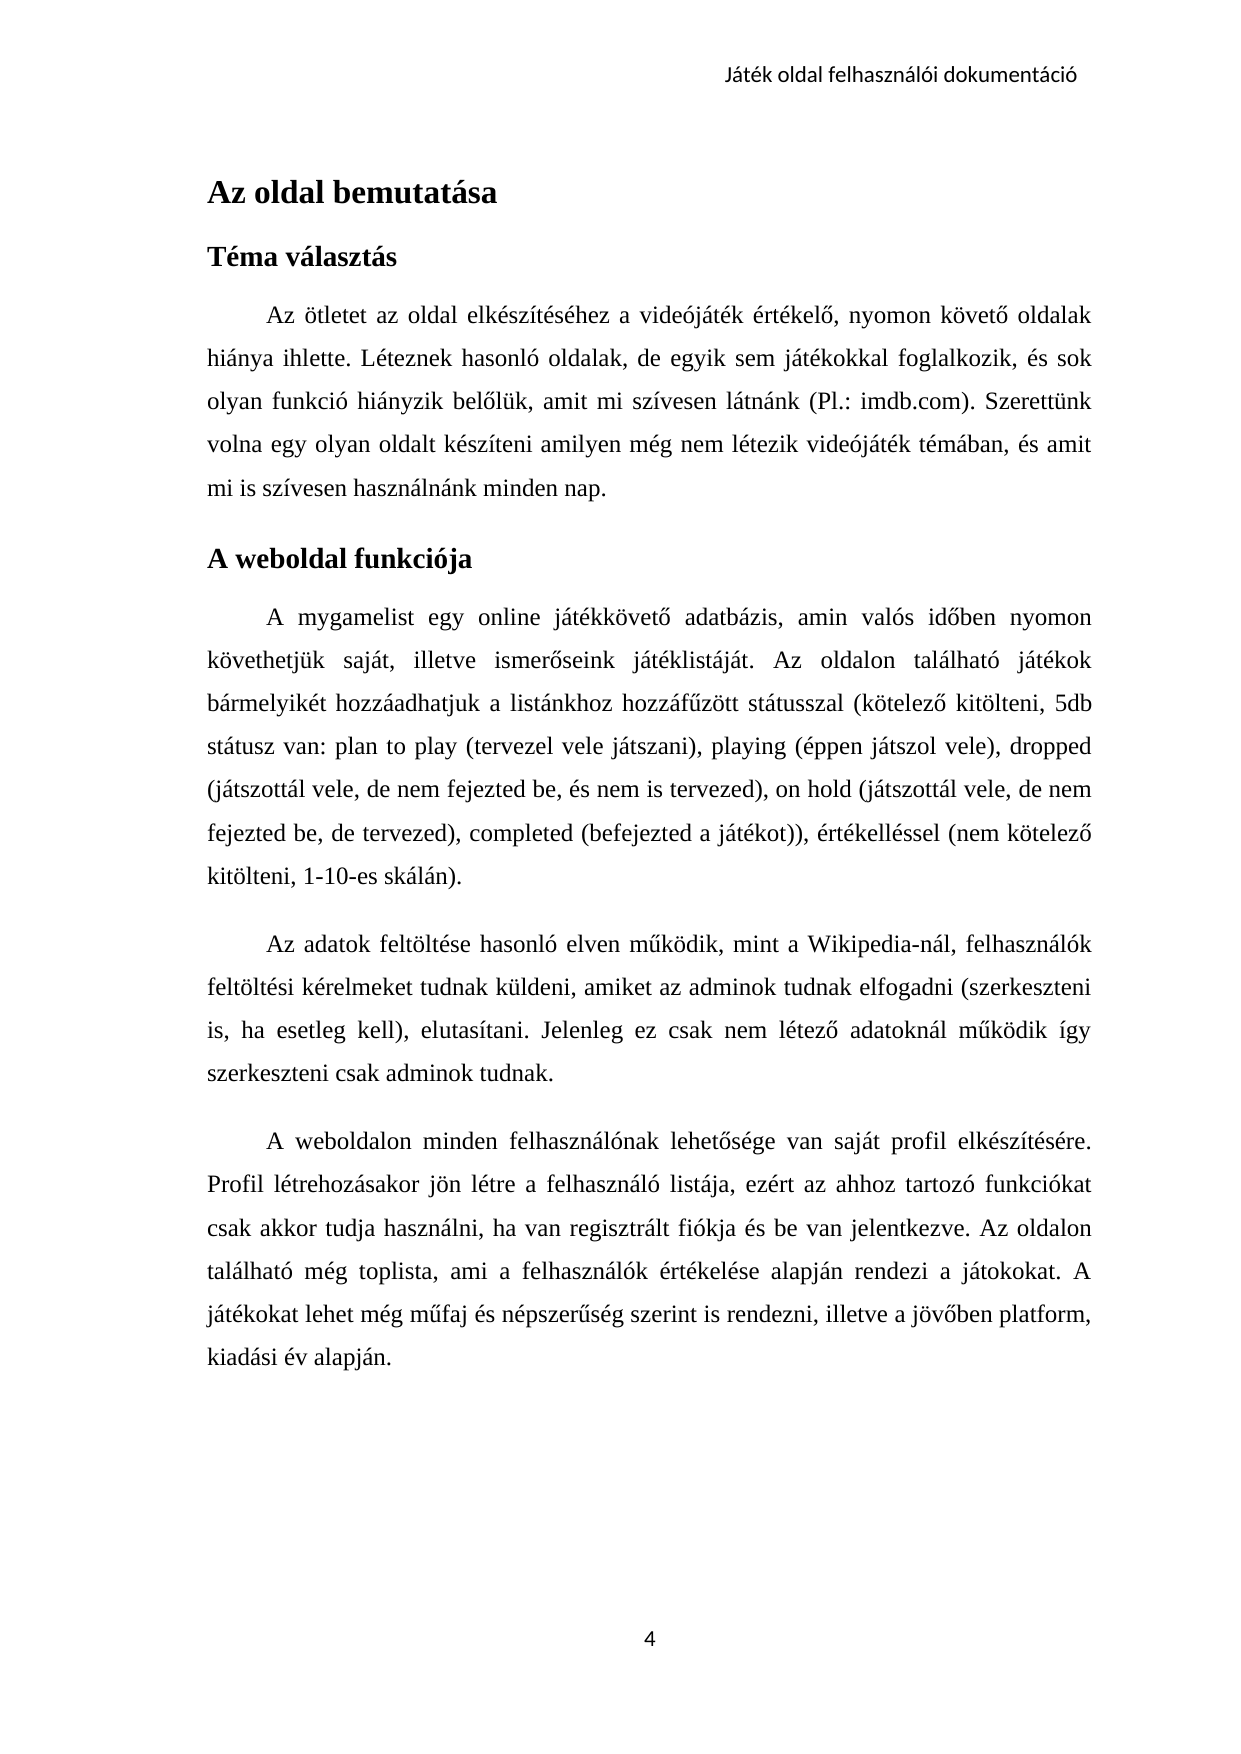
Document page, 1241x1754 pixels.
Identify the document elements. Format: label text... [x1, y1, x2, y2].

text Az adatok feltöltése hasonló elven működik, mint a Wikipedia-nál, felhasználók feltöltési kérelmeket tudnak küldeni, amiket az adminok tudnak elfogadni (szerkeszteni is, ha esetleg kell), elutasítani. Jelenleg ez csak nem létező adatoknál működik így szerkeszteni csak adminok tudnak. [207, 929, 1092, 1087]
text A mygamelist egy online játékkövető adatbázis, amin valós időben nyomon követhetjük saját, illetve ismerőseink játéklistáját. Az oldalon található játékok bármelyikét hozzáadhatjuk a listánkhoz hozzáfűzött státusszal (kötelező kitölteni, 5db státusz van: plan to play (tervezel vele játszani), playing (éppen játszol vele), dropped (játszottál vele, de nem fejezted be, és nem is tervezed), on hold (játszottál vele, de nem fejezted be, de tervezed), completed (befejezted a játékot)), értékelléssel (nem kötelező kitölteni, 1-10-es skálán). [207, 602, 1092, 889]
text A weboldalon minden felhasználónak lehetősége van saját profil elkészítésére. Profil létrehozásakor jön létre a felhasználó listája, ezért az ahhoz tartozó funkciókat csak akkor tudja használni, ha van regisztrált fiókja és be van jelentkezve. Az oldalon található még toplista, ami a felhasználók értékelése alapján rendezi a játokokat. A játékokat lehet még műfaj és népszerűség szerint is rendezni, illetve a jövőben platform, kiadási év alapján. [207, 1126, 1092, 1371]
subtitle A weboldal funkciója [207, 541, 1092, 574]
subtitle Téma választás [207, 239, 1092, 273]
text Az ötletet az oldal elkészítéséhez a videójáték értékelő, nyomon követő oldalak hiánya ihlette. Léteznek hasonló oldalak, de egyik sem játékokkal foglalkozik, és sok olyan funkció hiányzik belőlük, amit mi szívesen látnánk (Pl.: imdb.com). Szerettünk volna egy olyan oldalt készíteni amilyen még nem létezik videójáték témában, és amit mi is szívesen használnánk minden nap. [207, 300, 1092, 501]
subtitle Az oldal bemutatása [207, 173, 1092, 211]
